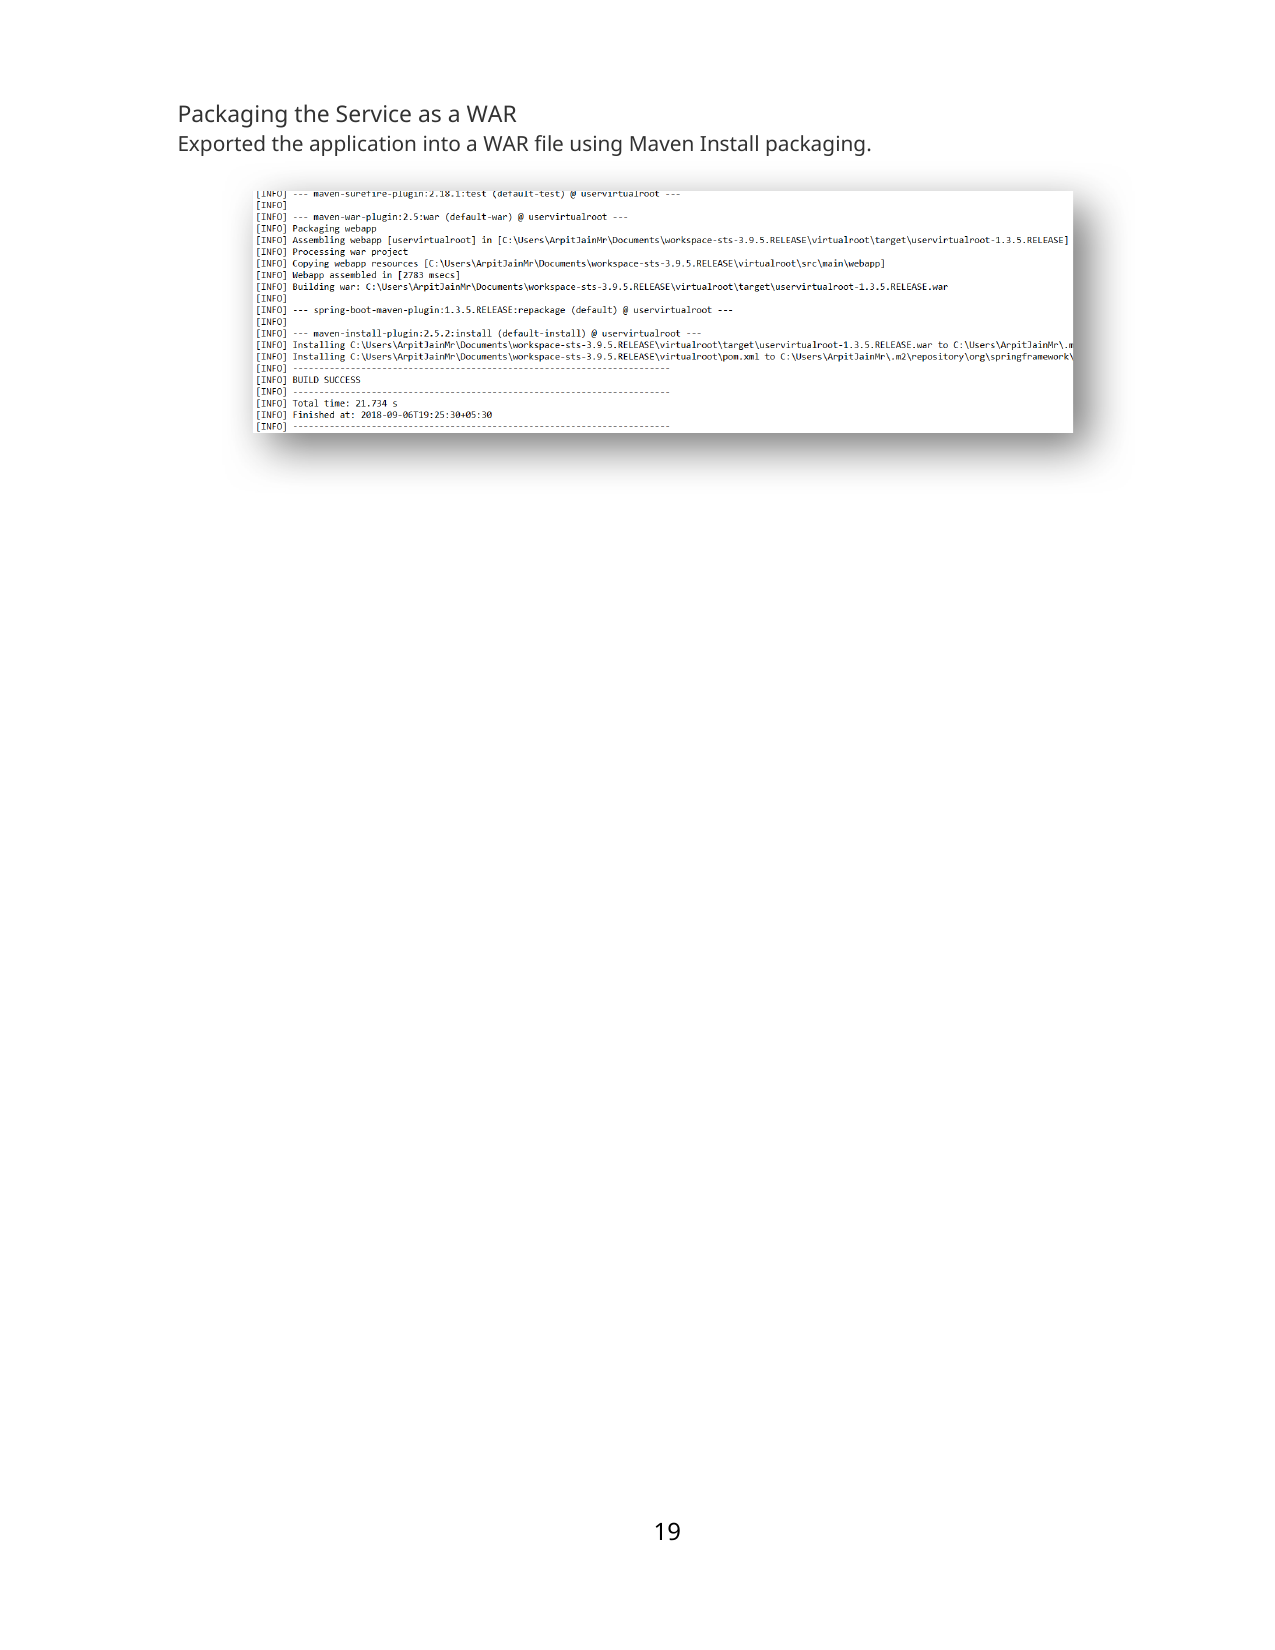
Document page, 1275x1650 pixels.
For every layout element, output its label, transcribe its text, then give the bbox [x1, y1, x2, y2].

text Packaging the Service as a WAR [177, 89, 1157, 129]
text Exported the application into a WAR file using Maven Install packaging. [177, 129, 1157, 158]
picture [252, 191, 1074, 433]
